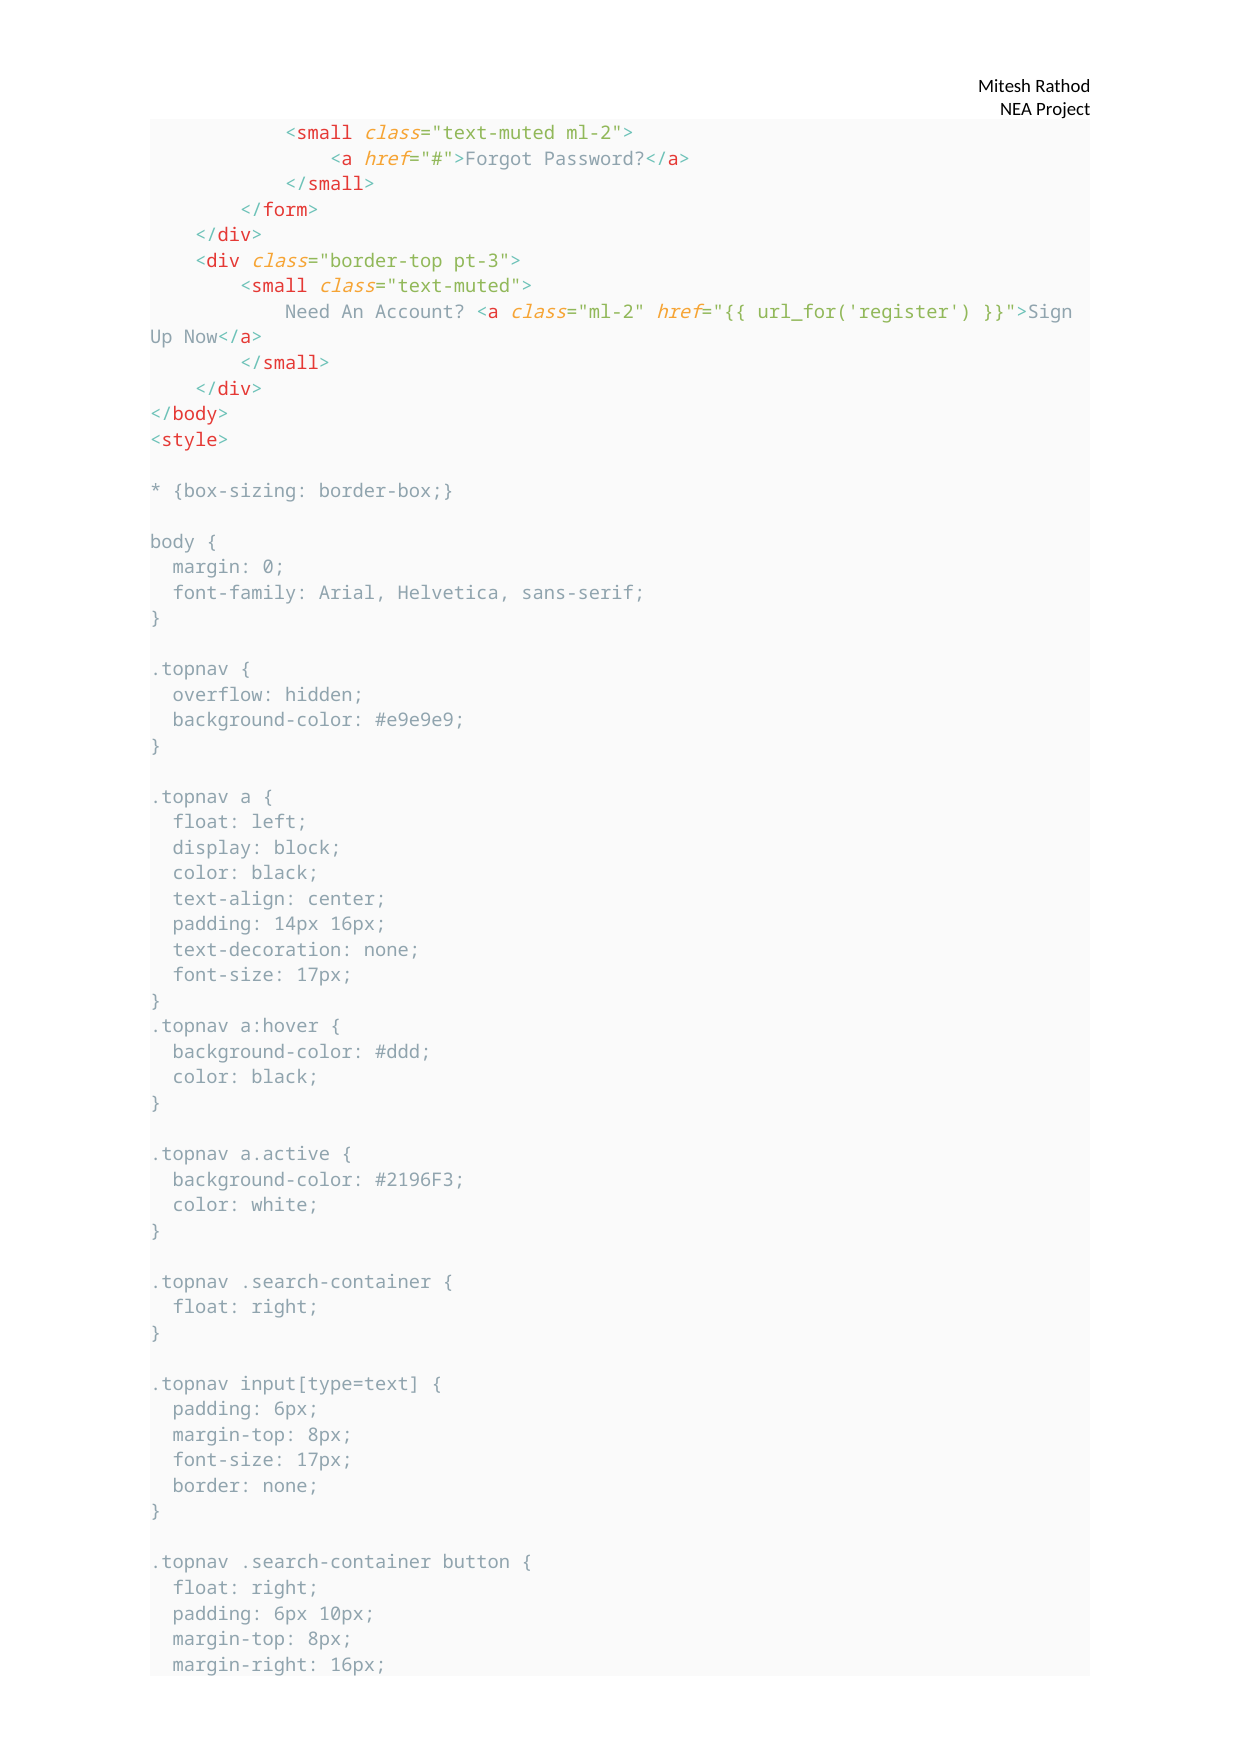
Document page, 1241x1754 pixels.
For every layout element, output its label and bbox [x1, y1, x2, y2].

text [150, 119, 1090, 1676]
